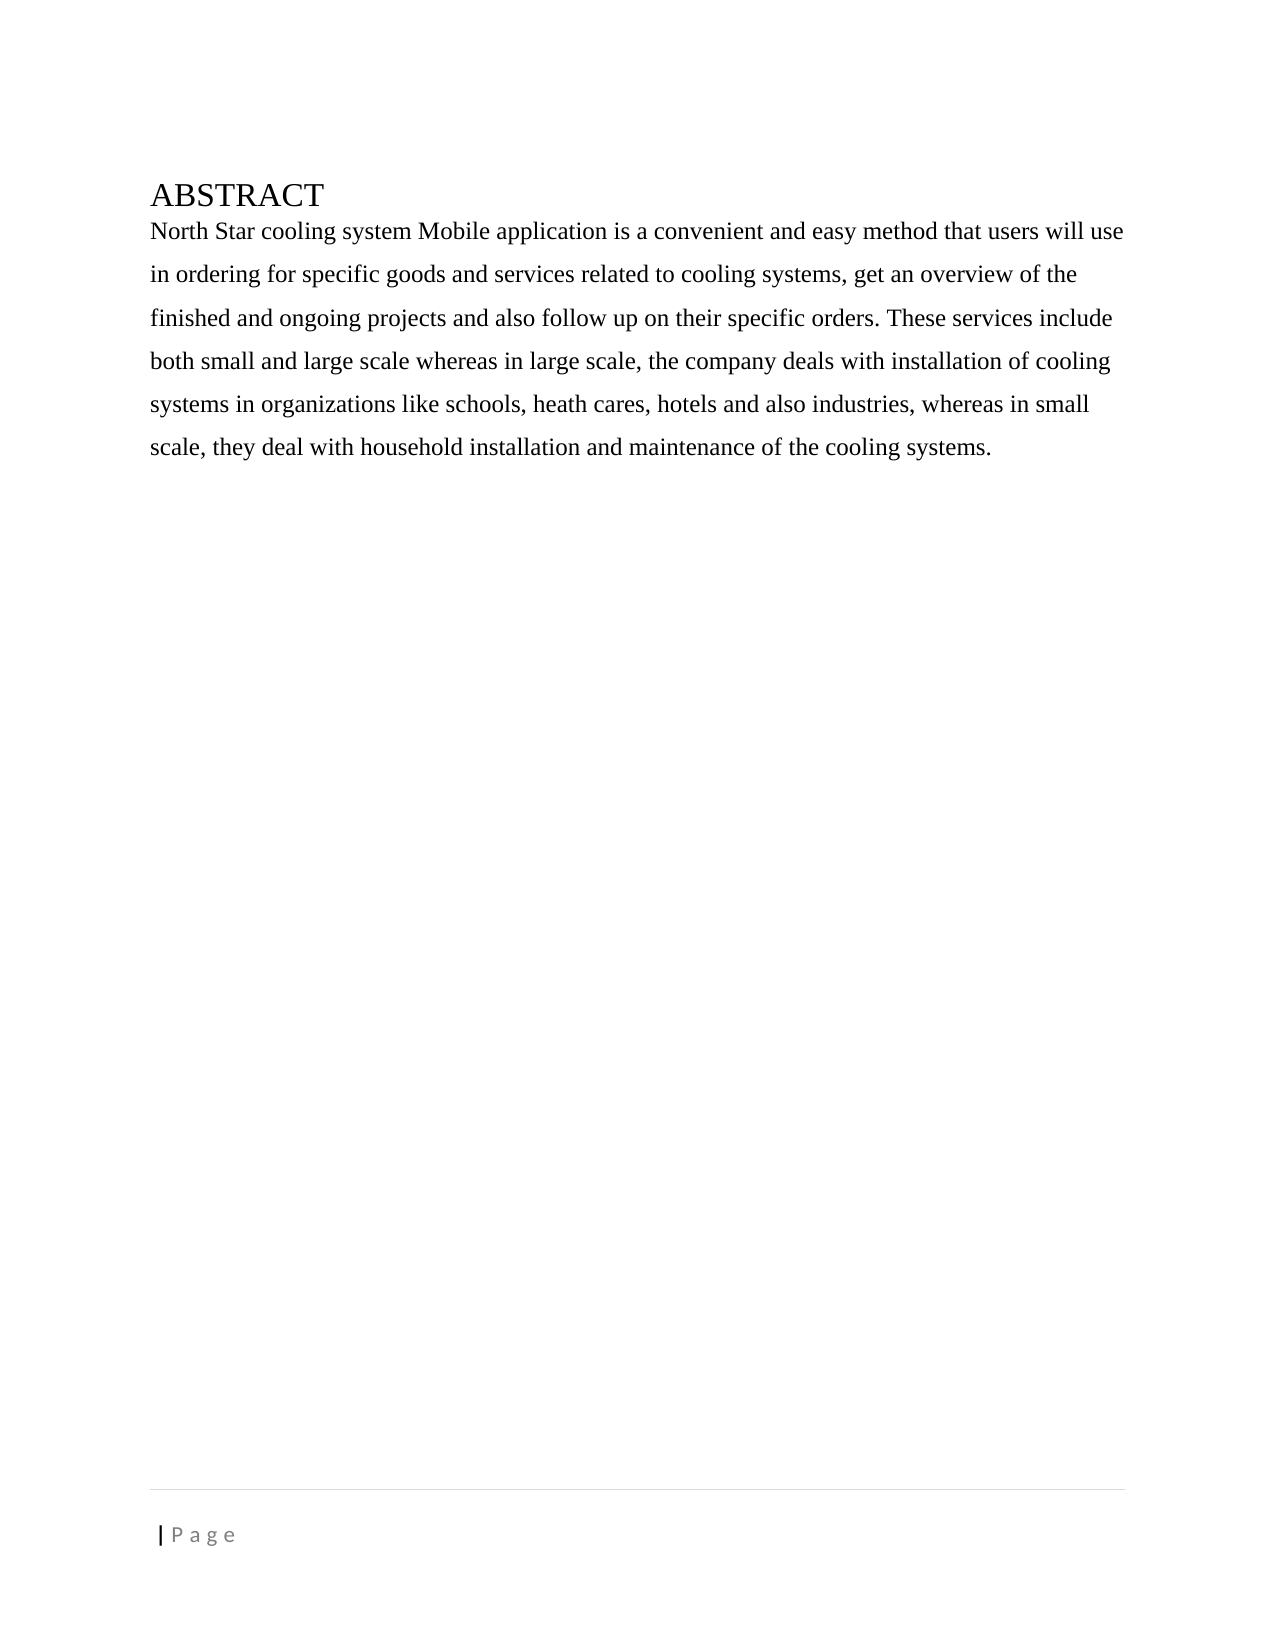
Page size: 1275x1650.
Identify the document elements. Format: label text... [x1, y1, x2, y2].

subtitle ABSTRACT [150, 175, 1125, 213]
text North Star cooling system Mobile application is a convenient and easy method that users will use in ordering for specific goods and services related to cooling systems, get an overview of the finished and ongoing projects and also follow up on their specific orders. These services include both small and large scale whereas in large scale, the company deals with installation of cooling systems in organizations like schools, heath cares, hotels and also industries, whereas in small scale, they deal with household installation and maintenance of the cooling systems. [150, 216, 1125, 461]
